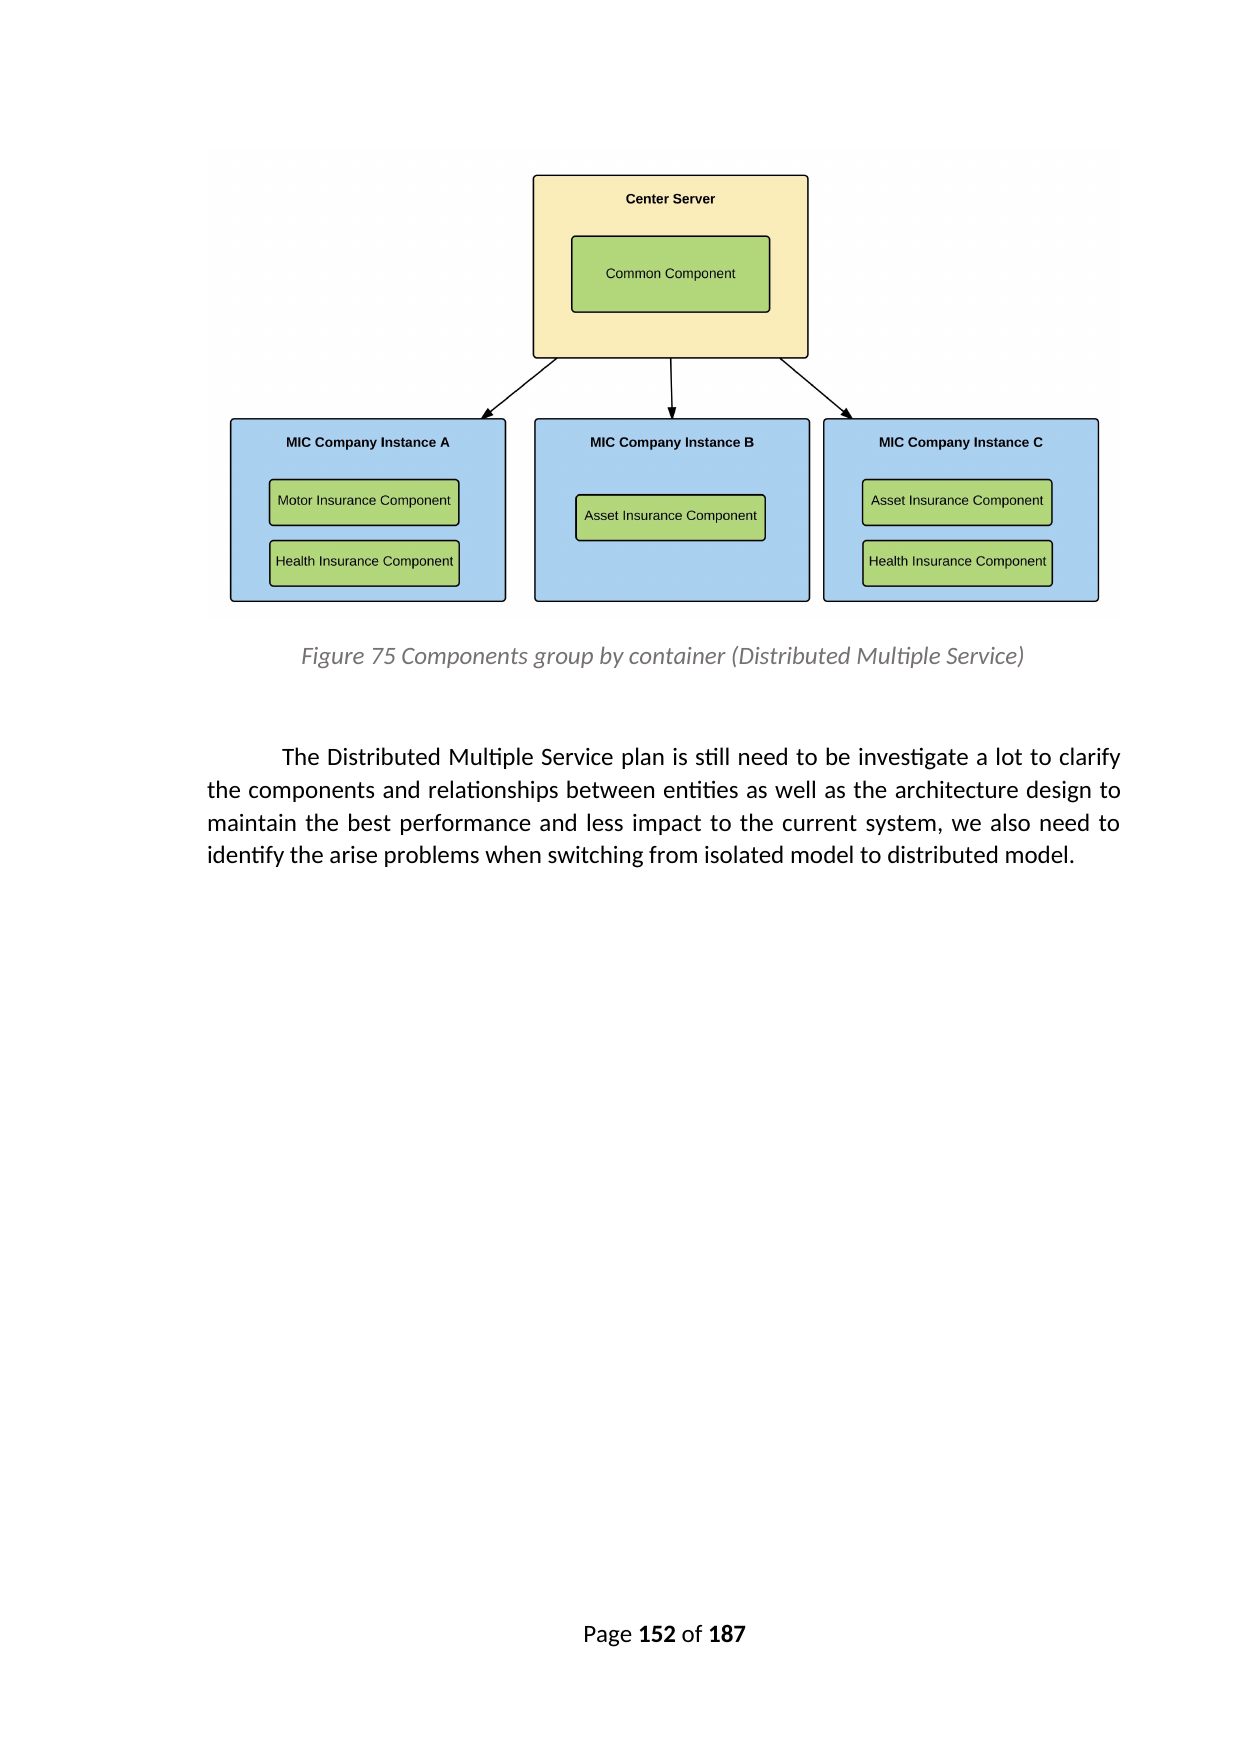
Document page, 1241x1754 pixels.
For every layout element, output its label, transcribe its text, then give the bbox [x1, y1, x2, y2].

text The Distributed Multiple Service plan is still need to be investigate a lot to clarify the components and relationships between entities as well as the architecture design to maintain the best performance and less impact to the current system, we also need to identify the arise problems when switching from isolated model to distributed model. [207, 741, 1122, 870]
picture [206, 147, 1122, 621]
